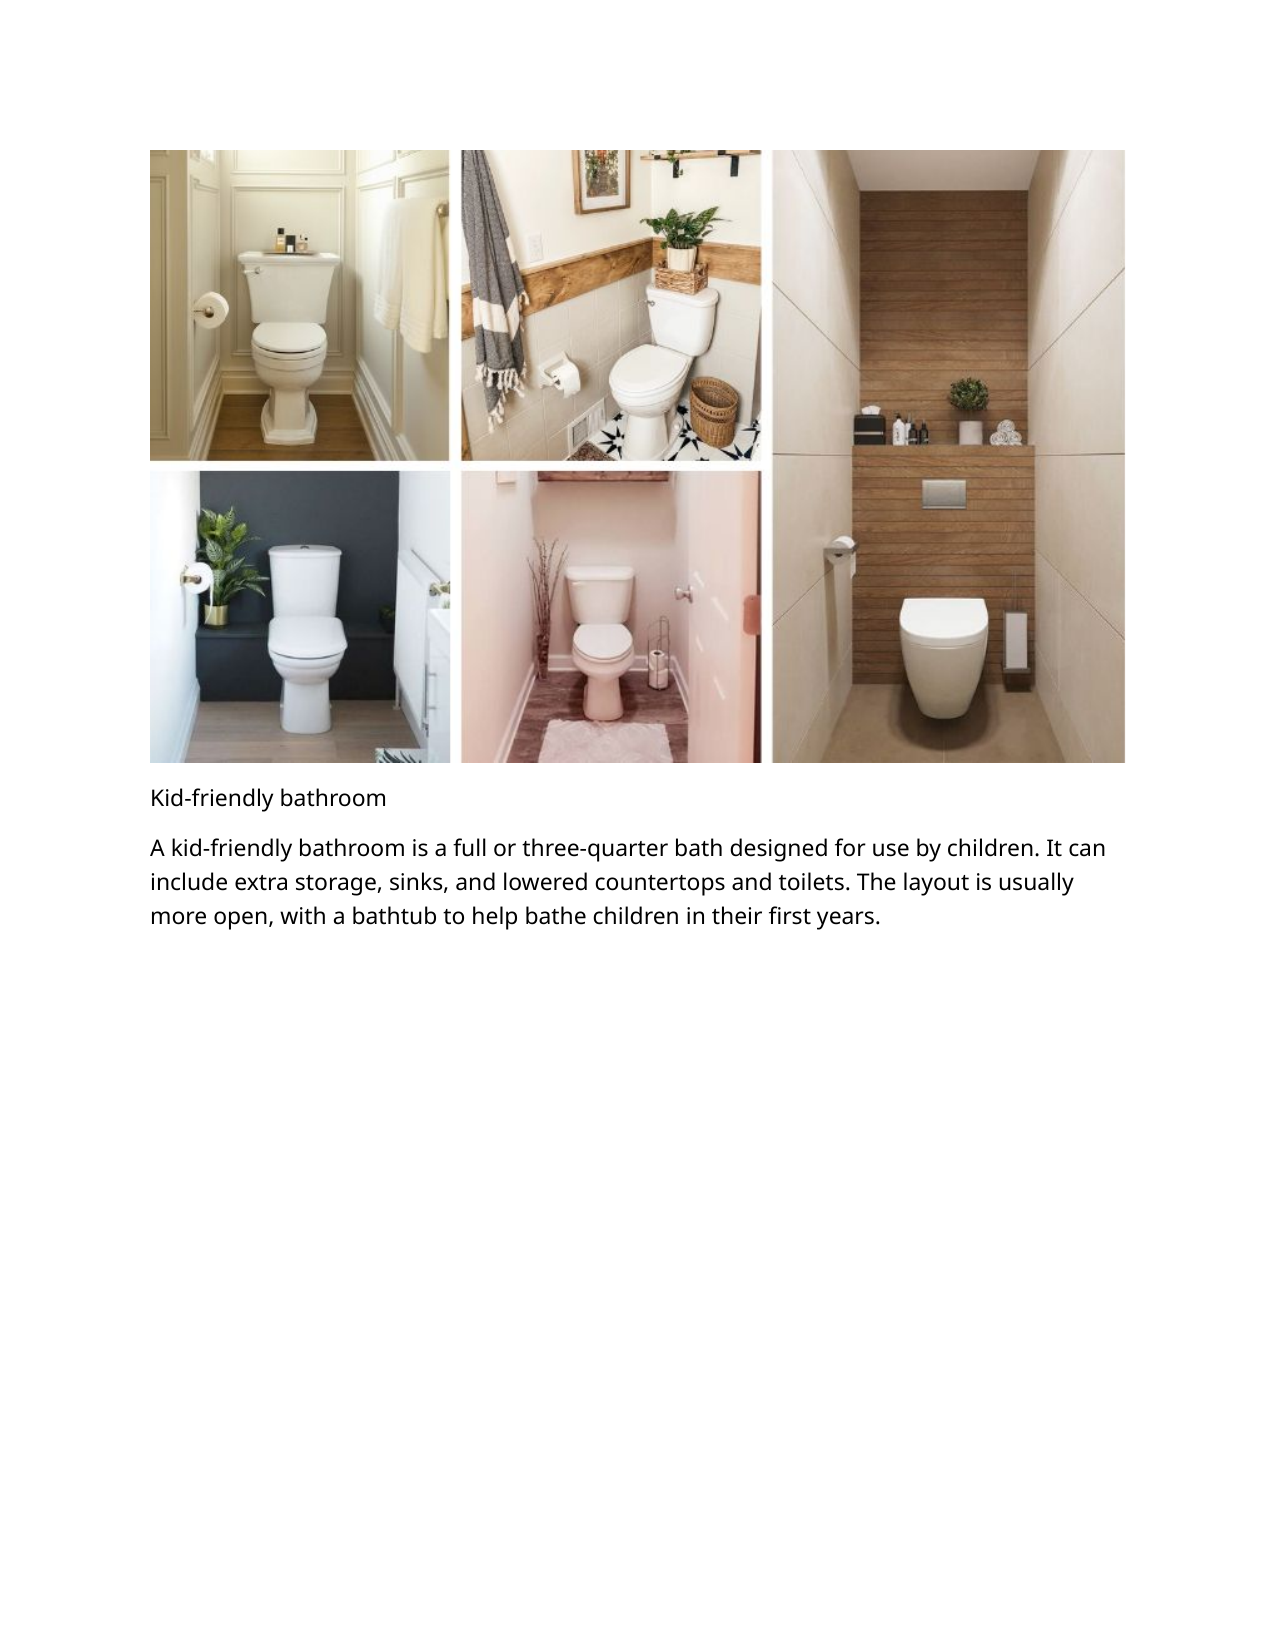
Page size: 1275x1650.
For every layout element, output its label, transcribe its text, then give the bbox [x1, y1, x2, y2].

text Kid-friendly bathroom [150, 782, 1125, 813]
picture [150, 150, 1125, 763]
text A kid-friendly bathroom is a full or three-quarter bath designed for use by children. It can include extra storage, sinks, and lowered countertops and toilets. The layout is usually more open, with a bathtub to help bathe children in their first years. [150, 832, 1125, 931]
